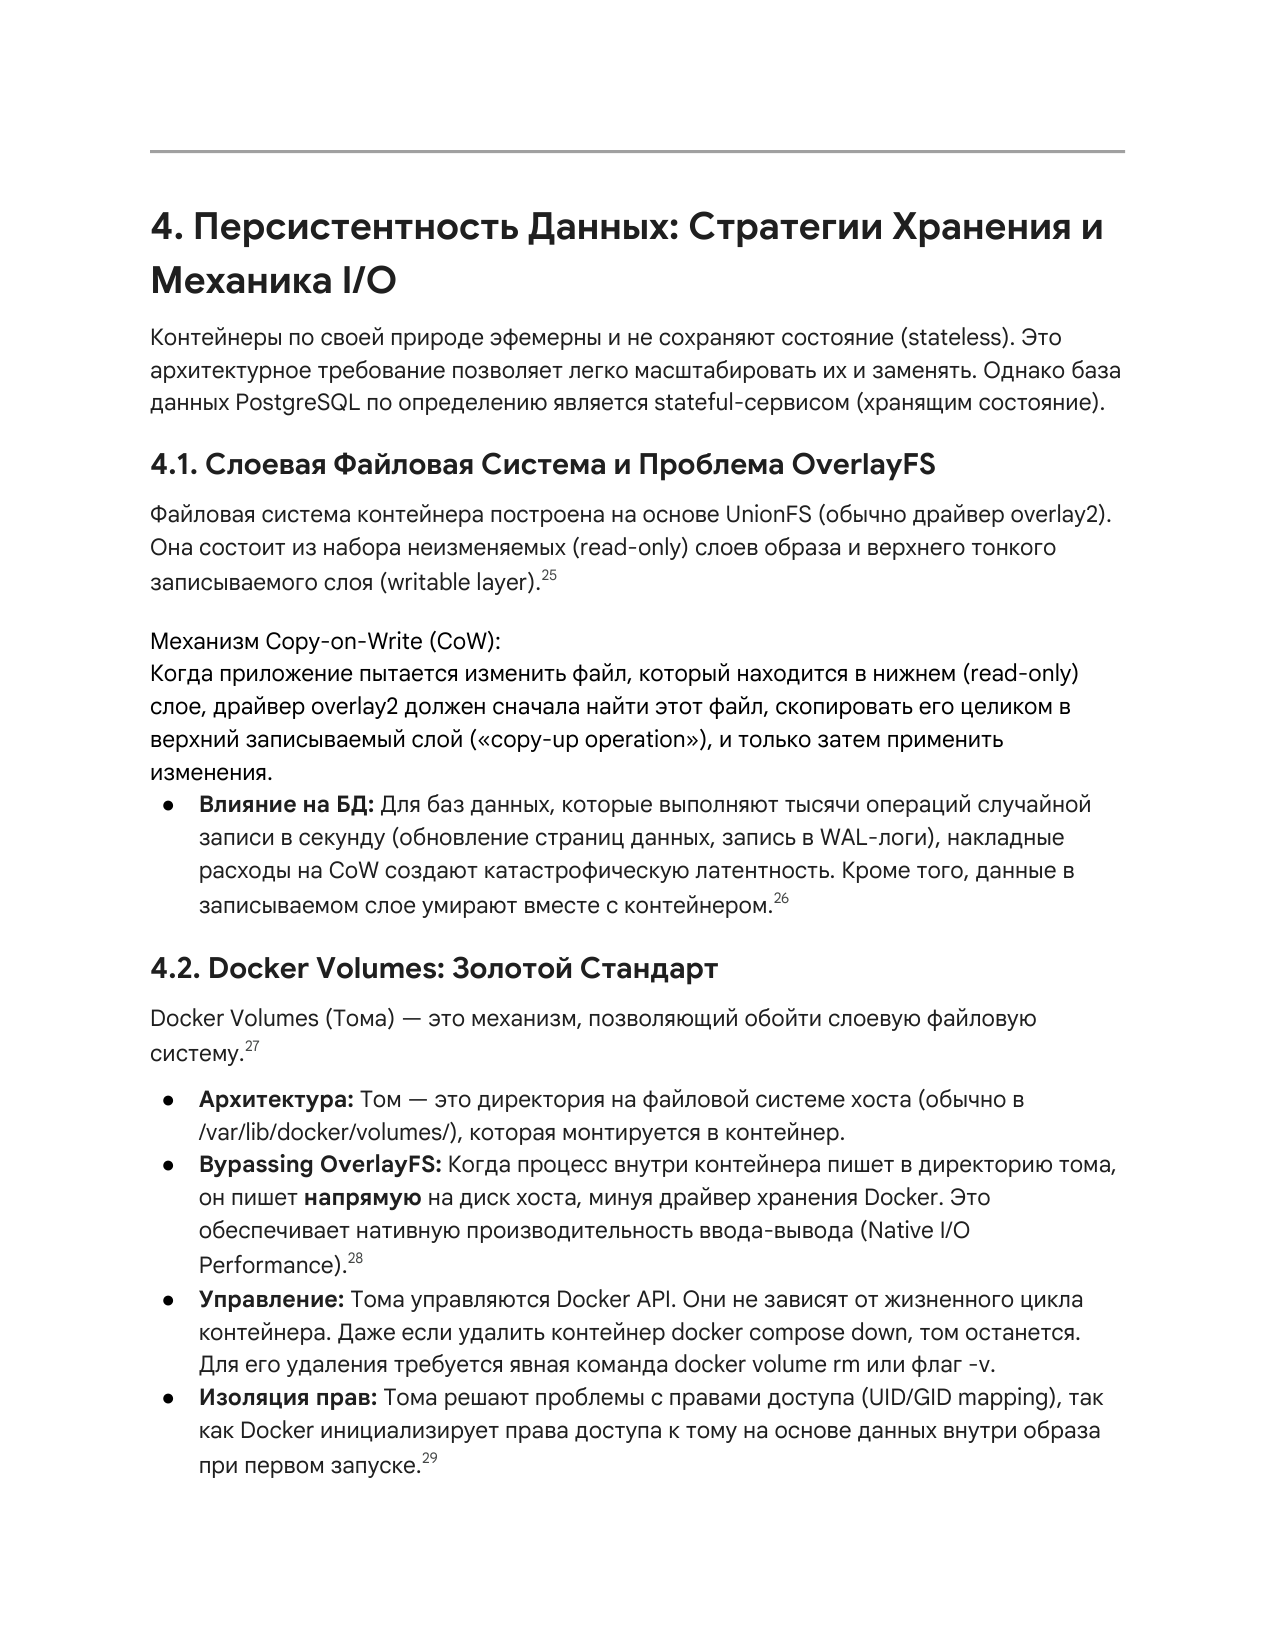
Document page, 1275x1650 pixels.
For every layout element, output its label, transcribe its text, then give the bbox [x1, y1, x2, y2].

subtitle 4.1. Слоевая Файловая Система и Проблема OverlayFS [150, 446, 1125, 483]
text Docker Volumes (Тома) — это механизм, позволяющий обойти слоевую файловую систему.27 [150, 1004, 1125, 1068]
subtitle 4.2. Docker Volumes: Золотой Стандарт [150, 950, 1125, 986]
list Влияние на БД: Для баз данных, которые выполняют тысячи операций случайной записи в секунду (обновление страниц данных, запись в WAL-логи), накладные расходы на CoW создают катастрофическую латентность. Кроме того, данные в записываемом слое умирают вместе с контейнером.26 [161, 791, 1125, 920]
text Механизм Copy-on-Write (CoW): [150, 627, 1125, 656]
list Bypassing OverlayFS: Когда процесс внутри контейнера пишет в директорию тома, он пишет напрямую на диск хоста, минуя драйвер хранения Docker. Это обеспечивает нативную производительность ввода-вывода (Native I/O Performance).28 [161, 1151, 1125, 1281]
list Управление: Тома управляются Docker API. Они не зависят от жизненного цикла контейнера. Даже если удалить контейнер docker compose down, том останется. Для его удаления требуется явная команда docker volume rm или флаг -v. [161, 1285, 1125, 1379]
text Контейнеры по своей природе эфемерны и не сохраняют состояние (stateless). Это архитектурное требование позволяет легко масштабировать их и заменять. Однако база данных PostgreSQL по определению является stateful-сервисом (хранящим состояние). [150, 323, 1125, 417]
list Архитектура: Том — это директория на файловой системе хоста (обычно в /var/lib/docker/volumes/), которая монтируется в контейнер. [161, 1085, 1125, 1147]
text Файловая система контейнера построена на основе UnionFS (обычно драйвер overlay2). Она состоит из набора неизменяемых (read-only) слоев образа и верхнего тонкого записываемого слоя (writable layer).25 [150, 500, 1125, 598]
subtitle 4. Персистентность Данных: Стратегии Хранения и Механика I/O [150, 154, 1125, 304]
text Когда приложение пытается изменить файл, который находится в нижнем (read-only) слое, драйвер overlay2 должен сначала найти этот файл, скопировать его целиком в верхний записываемый слой («copy-up operation»), и только затем применить изменения. [150, 660, 1125, 787]
list Изоляция прав: Тома решают проблемы с правами доступа (UID/GID mapping), так как Docker инициализирует права доступа к тому на основе данных внутри образа при первом запуске.29 [161, 1383, 1125, 1480]
